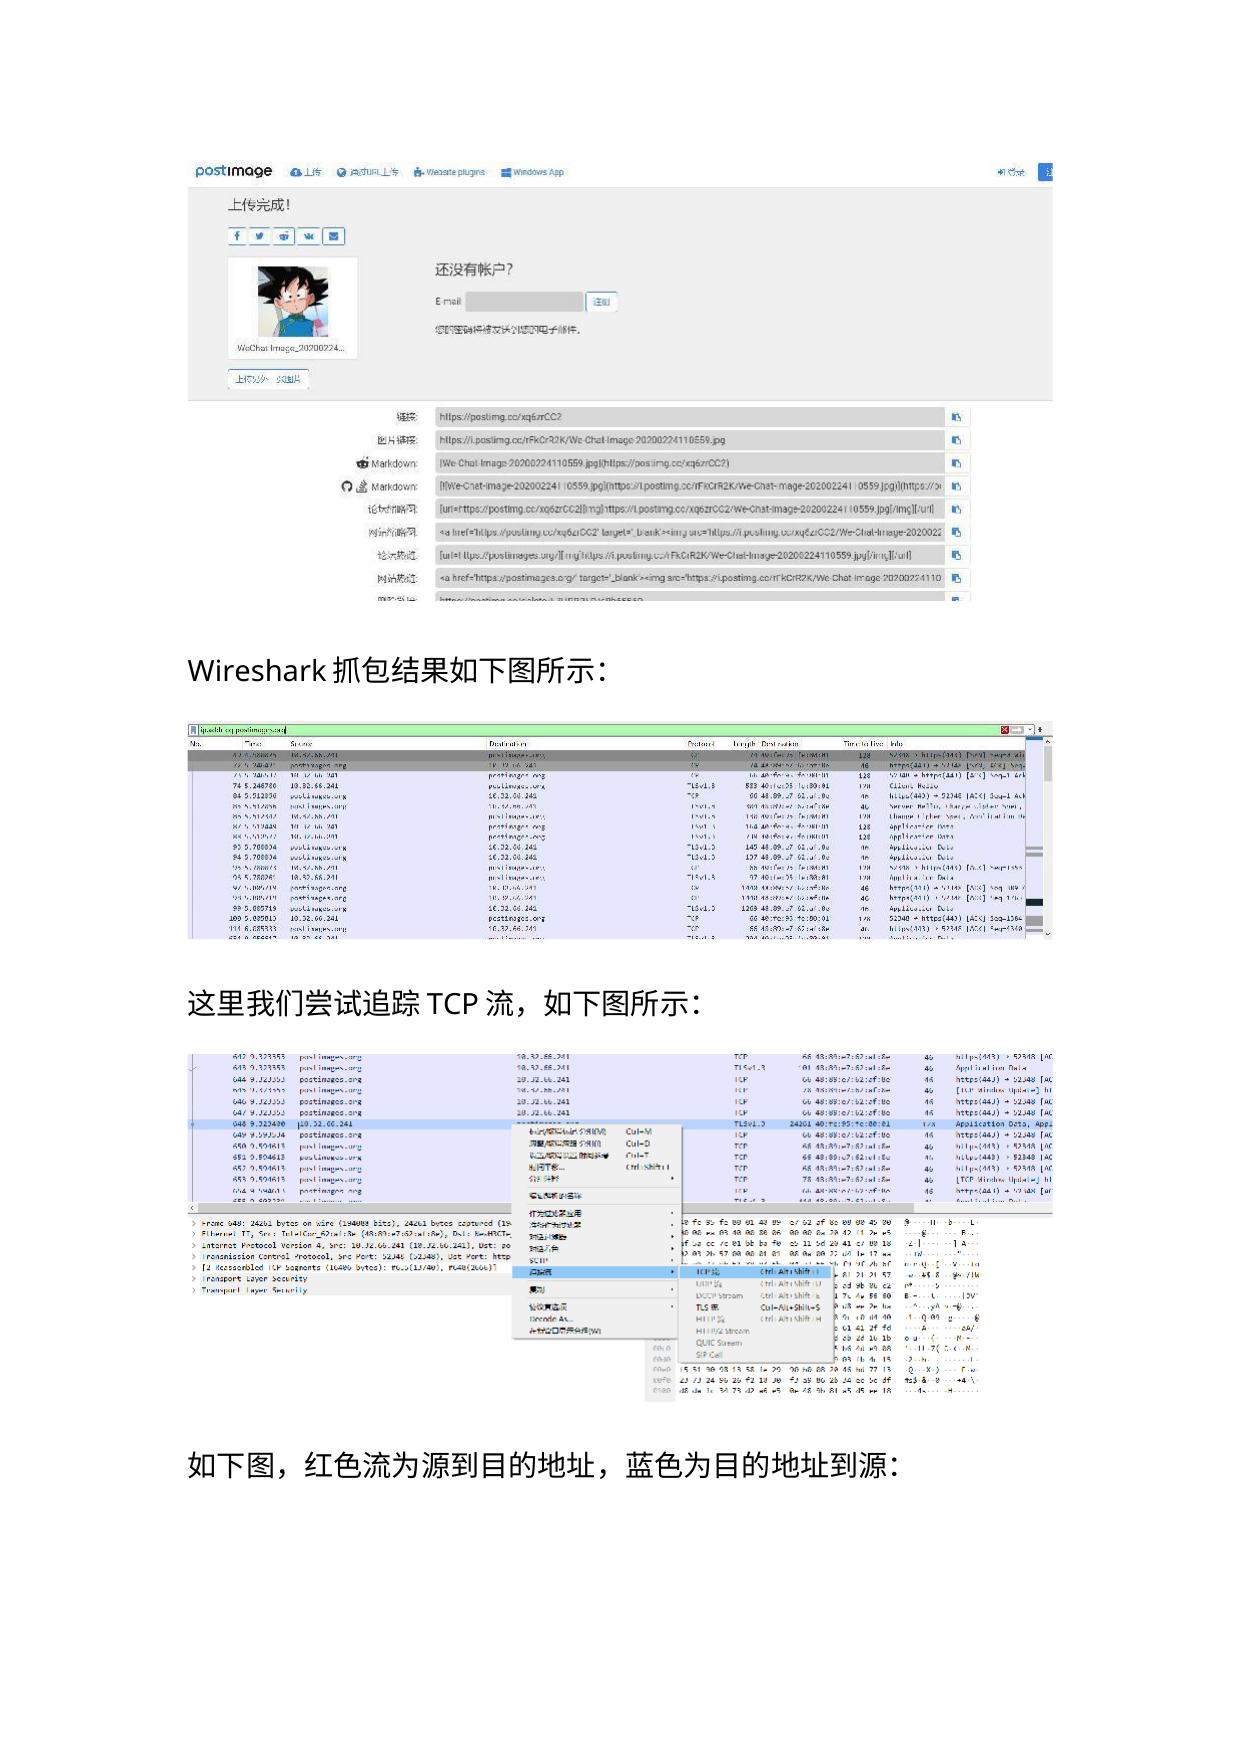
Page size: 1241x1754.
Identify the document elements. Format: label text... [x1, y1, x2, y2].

text 如下图，红色流为源到目的地址，蓝色为目的地址到源： [187, 1431, 1053, 1496]
text Wireshark抓包结果如下图所示： [187, 637, 1053, 702]
picture [187, 1054, 1053, 1402]
picture [187, 721, 1053, 940]
text 这里我们尝试追踪TCP流，如下图所示： [187, 969, 1053, 1034]
picture [187, 162, 1053, 601]
